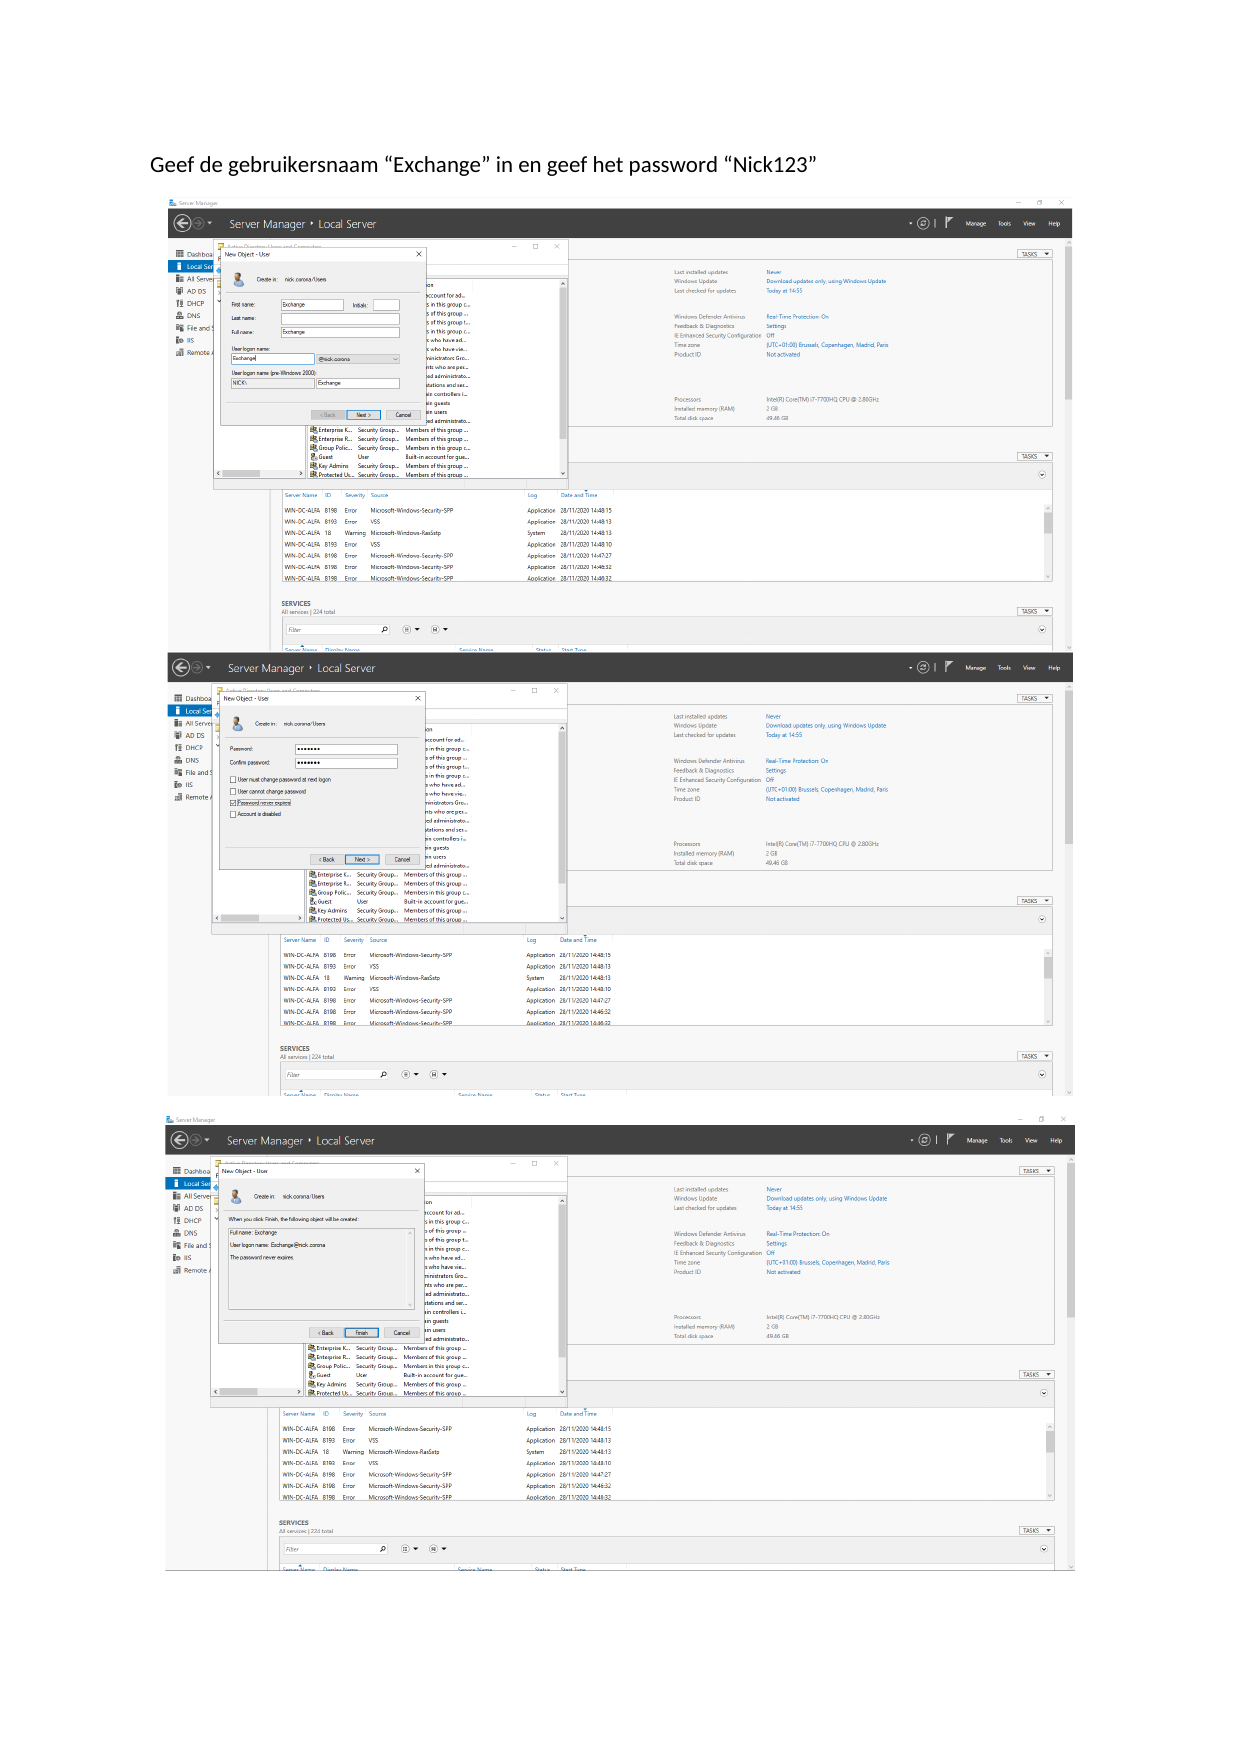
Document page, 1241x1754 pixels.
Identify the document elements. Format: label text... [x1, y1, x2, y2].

picture [168, 196, 1073, 651]
text Geef de gebruikersnaam “Exchange” in en geef het password “Nick123” [150, 150, 1090, 178]
picture [165, 1115, 1075, 1571]
picture [167, 652, 1073, 1096]
